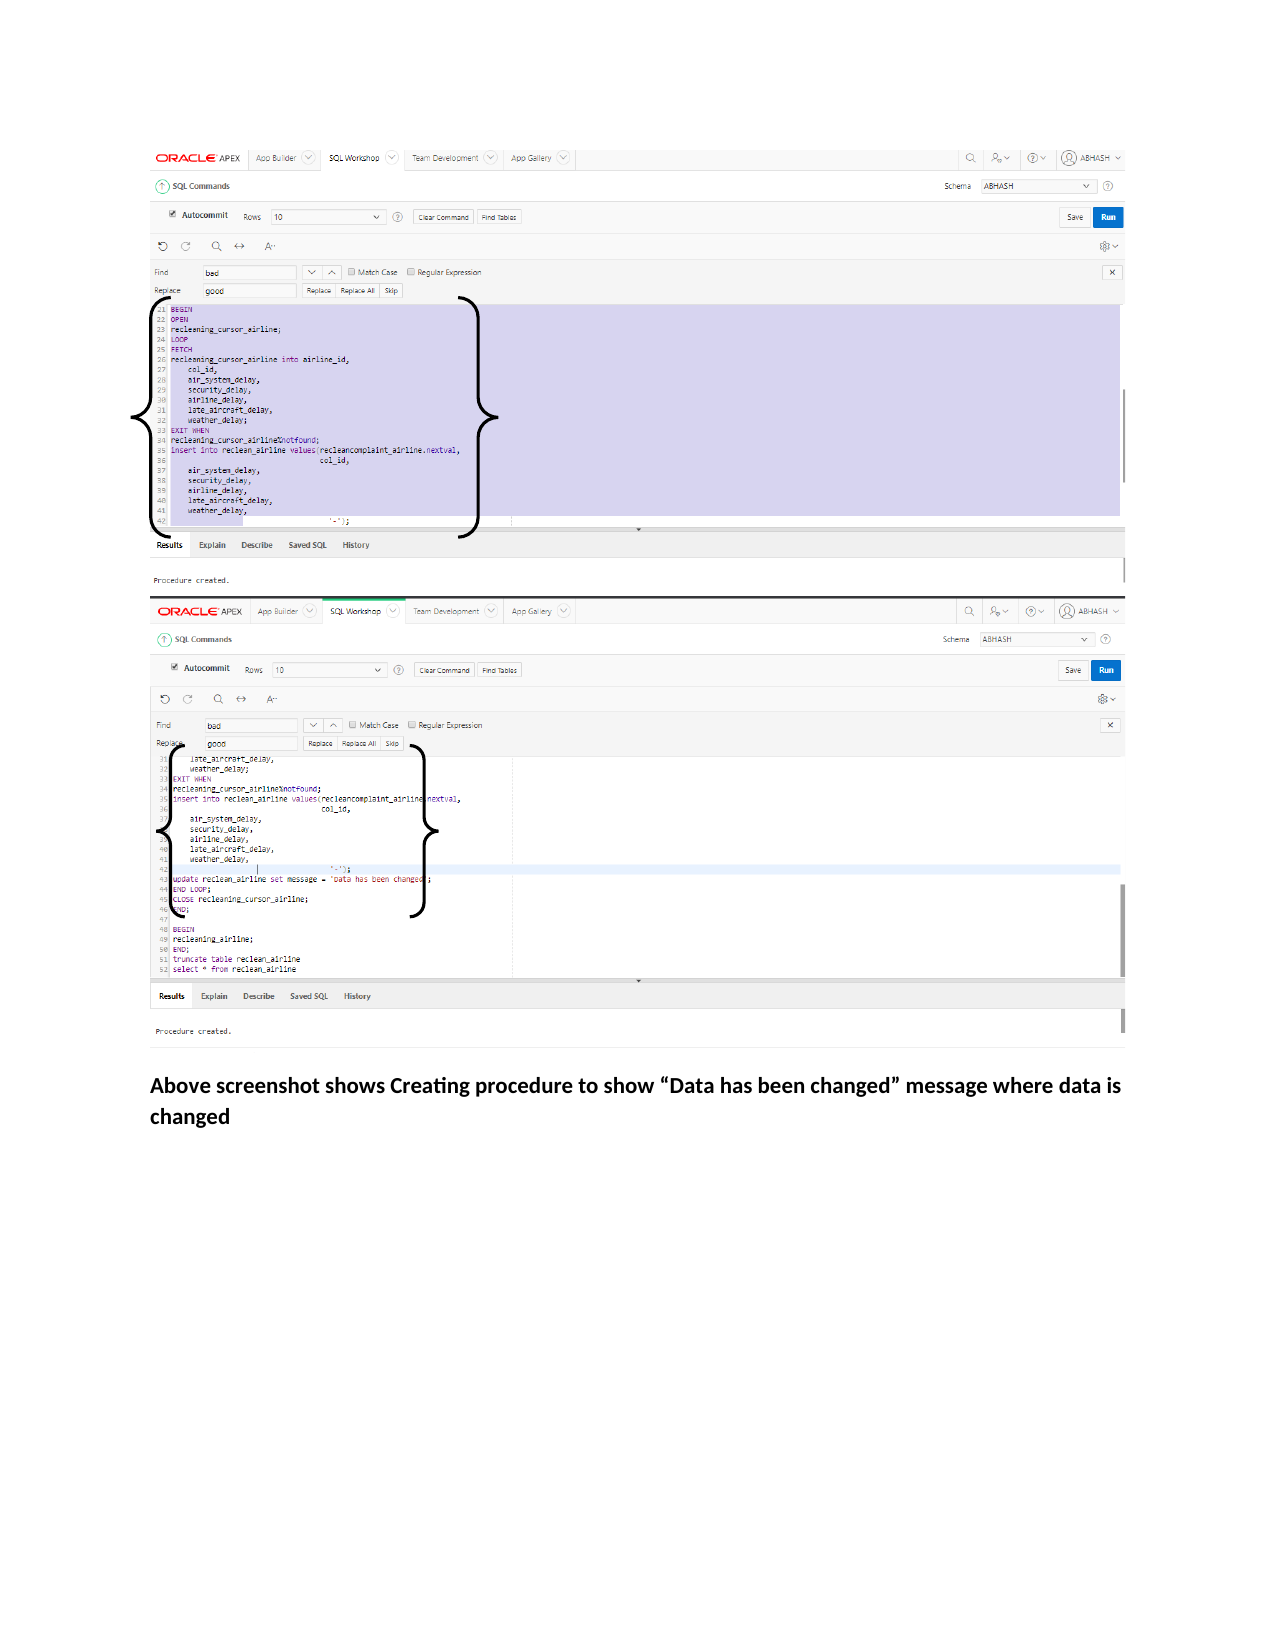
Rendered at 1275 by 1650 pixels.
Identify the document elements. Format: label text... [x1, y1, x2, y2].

picture [150, 596, 1125, 1053]
text Above screenshot shows Creating procedure to show “Data has been changed” message where data is changed [150, 1072, 1125, 1130]
picture [150, 150, 1125, 595]
